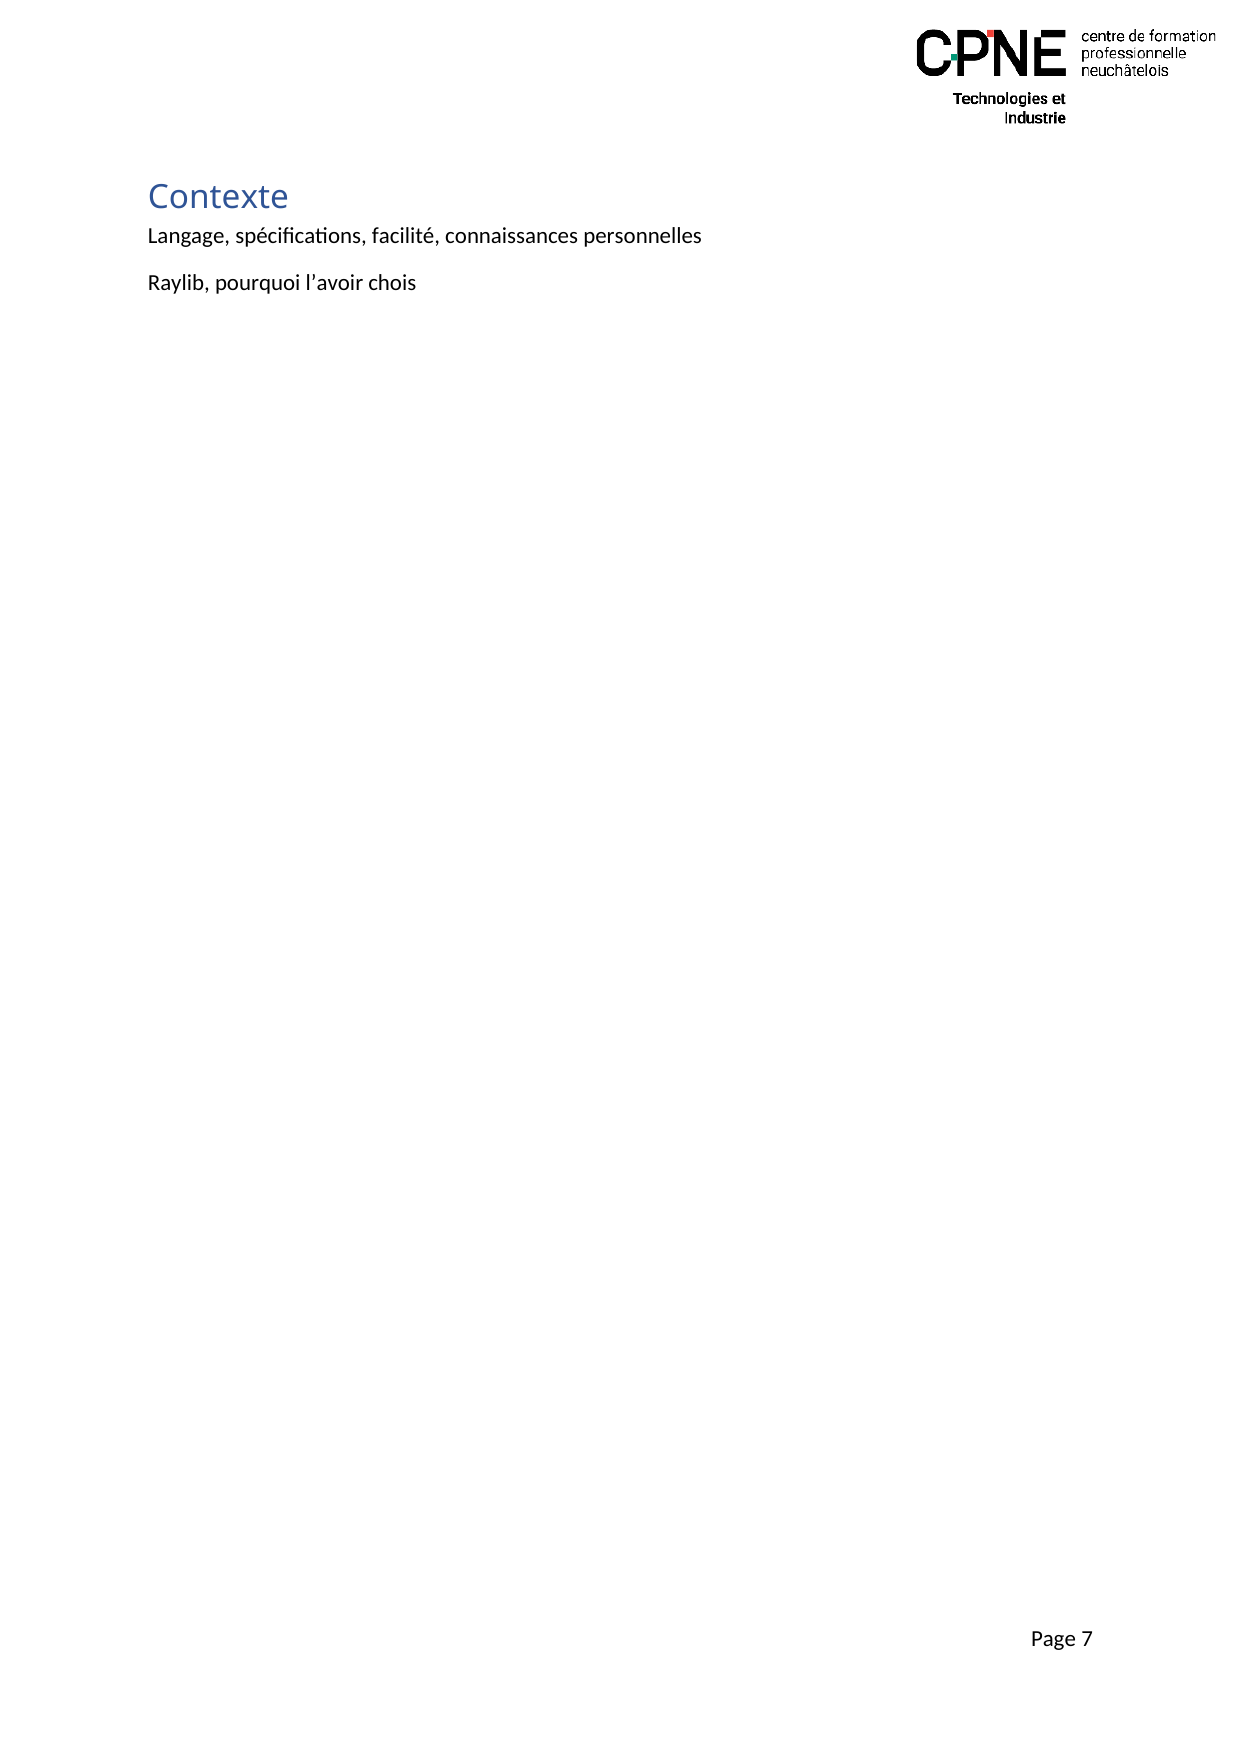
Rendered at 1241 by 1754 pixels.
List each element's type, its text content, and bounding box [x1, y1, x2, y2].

subtitle Contexte [148, 173, 1093, 218]
text Langage, spécifications, facilité, connaissances personnelles [148, 222, 1093, 249]
picture [916, 29, 1216, 124]
text Raylib, pourquoi l’avoir chois [148, 268, 1093, 296]
